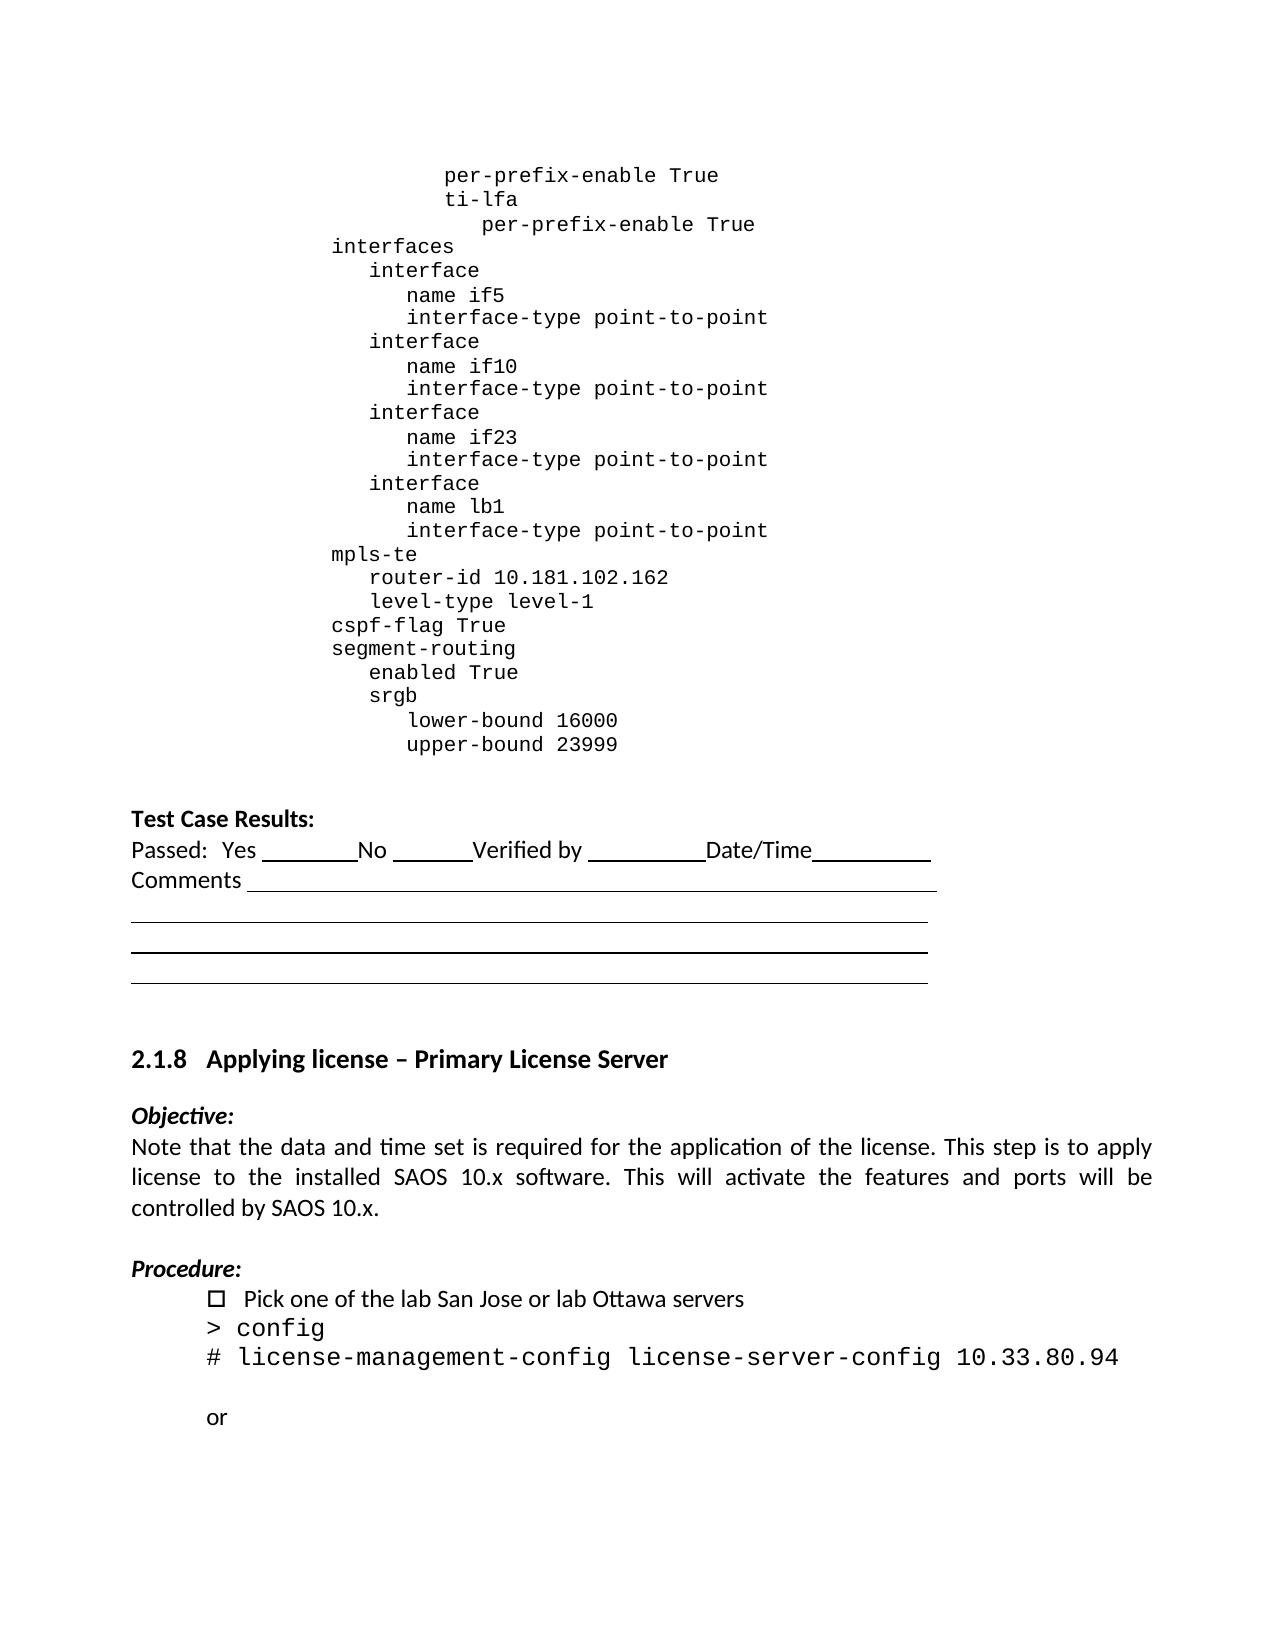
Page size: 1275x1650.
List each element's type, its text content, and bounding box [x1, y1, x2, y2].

text lower-bound 16000 [406, 709, 1275, 733]
text upper-bound 23999 [406, 733, 1275, 756]
text interface-type point-to-point interface [369, 449, 819, 496]
text Passed: Yes No Verified by Date/Time Comments [131, 834, 937, 895]
text per-prefix-enable True ti-lfa [444, 165, 719, 213]
text or [206, 1401, 1275, 1432]
text interface-type point-to-point mpls-te [331, 520, 769, 567]
text # license-management-config license-server-config 10.33.80.94 [206, 1342, 1275, 1371]
text enabled True srgb [369, 662, 546, 709]
text name if23 [406, 425, 1275, 449]
text interface-type point-to-point interface [369, 307, 819, 354]
text Objective: [131, 1100, 1275, 1131]
text name lb1 [406, 496, 1275, 520]
text per-prefix-enable True [481, 213, 1275, 236]
text cspf-flag True segment-routing [331, 614, 519, 662]
text Note that the data and time set is required for the application of the license. This step is to apply license to the installed SAOS 10.x software. This will activate the features and ports will be controlled by SAOS 10.x. [131, 1131, 1154, 1222]
subtitle Applying license – Primary License Server [131, 1042, 1275, 1075]
text name if5 [406, 284, 1275, 307]
text interface-type point-to-point interface [369, 378, 819, 425]
text interfaces interface [331, 236, 546, 283]
list config [206, 1314, 1275, 1342]
text name if10 [406, 354, 1275, 378]
list Pick one of the lab San Jose or lab Ottawa servers [206, 1283, 1275, 1314]
text Procedure: [131, 1253, 1275, 1283]
text router-id 10.181.102.162 level-type level-1 [369, 567, 669, 614]
subtitle Test Case Results: [131, 803, 1275, 834]
